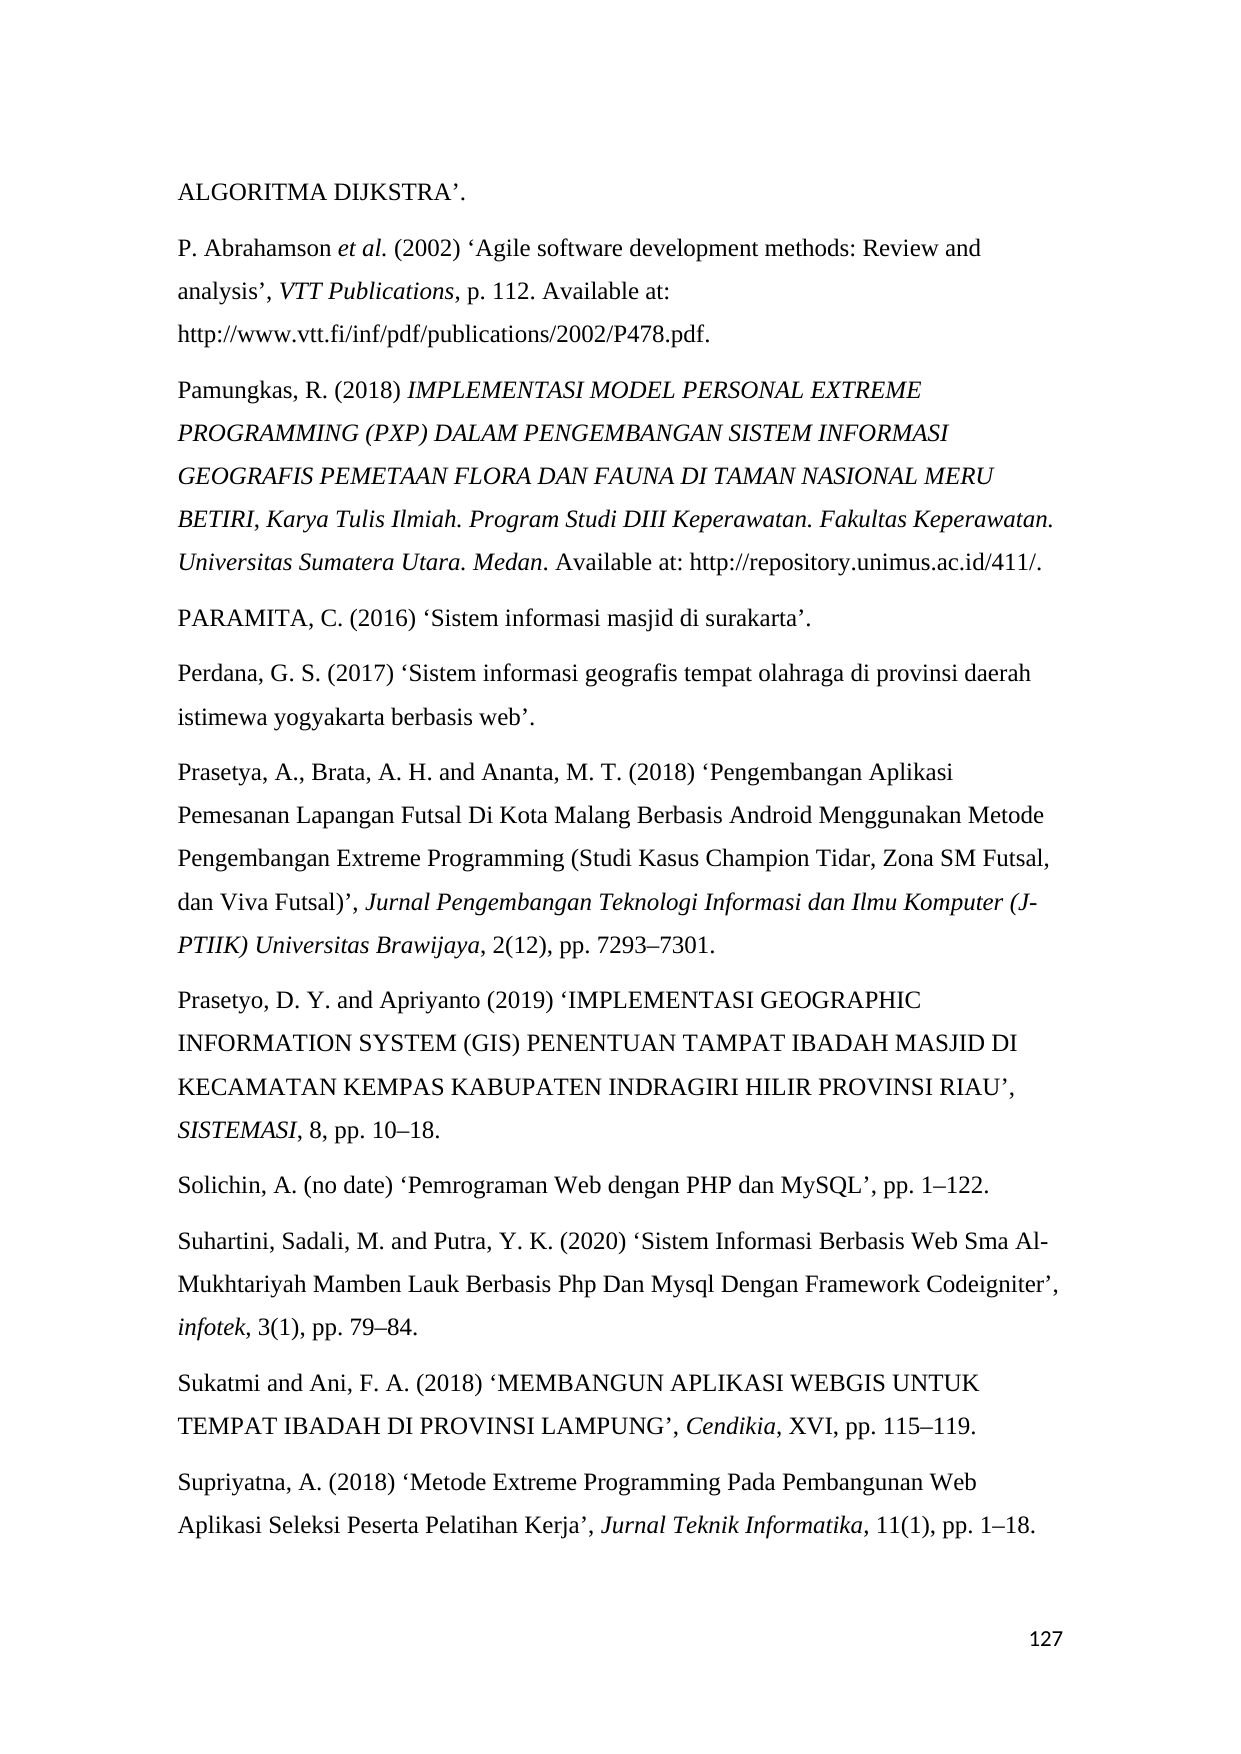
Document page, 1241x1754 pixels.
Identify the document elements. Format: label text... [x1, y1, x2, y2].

text Suhartini, Sadali, M. and Putra, Y. K. (2020) ‘Sistem Informasi Berbasis Web Sma Al- Mukhtariyah Mamben Lauk Berbasis Php Dan Mysql Dengan Framework Codeigniter’, infotek, 3(1), pp. 79–84. [177, 1226, 1063, 1341]
text PARAMITA, C. (2016) ‘Sistem informasi masjid di surakarta’. [177, 603, 1063, 632]
text Sukatmi and Ani, F. A. (2018) ‘MEMBANGUN APLIKASI WEBGIS UNTUK TEMPAT IBADAH DI PROVINSI LAMPUNG’, Cendikia, XVI, pp. 115–119. [177, 1368, 1063, 1440]
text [177, 177, 1063, 206]
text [177, 1467, 1063, 1538]
text Solichin, A. (no date) ‘Pemrograman Web dengan PHP dan MySQL’, pp. 1–122. [177, 1170, 1063, 1199]
text Pamungkas, R. (2018) IMPLEMENTASI MODEL PERSONAL EXTREME PROGRAMMING (PXP) DALAM PENGEMBANGAN SISTEM INFORMASI GEOGRAFIS PEMETAAN FLORA DAN FAUNA DI TAMAN NASIONAL MERU BETIRI, Karya Tulis Ilmiah. Program Studi DIII Keperawatan. Fakultas Keperawatan. Universitas Sumatera Utara. Medan. Available at: http://repository.unimus.ac.id/411/. [177, 375, 1063, 576]
text Prasetya, A., Brata, A. H. and Ananta, M. T. (2018) ‘Pengembangan Aplikasi Pemesanan Lapangan Futsal Di Kota Malang Berbasis Android Menggunakan Metode Pengembangan Extreme Programming (Studi Kasus Champion Tidar, Zona SM Futsal, dan Viva Futsal)’, Jurnal Pengembangan Teknologi Informasi dan Ilmu Komputer (J-PTIIK) Universitas Brawijaya, 2(12), pp. 7293–7301. [177, 757, 1063, 958]
text P. Abrahamson et al. (2002) ‘Agile software development methods: Review and analysis’, VTT Publications, p. 112. Available at: http://www.vtt.fi/inf/pdf/publications/2002/P478.pdf. [177, 233, 1063, 348]
text Prasetyo, D. Y. and Apriyanto (2019) ‘IMPLEMENTASI GEOGRAPHIC INFORMATION SYSTEM (GIS) PENENTUAN TAMPAT IBADAH MASJID DI KECAMATAN KEMPAS KABUPATEN INDRAGIRI HILIR PROVINSI RIAU’, SISTEMASI, 8, pp. 10–18. [177, 985, 1063, 1143]
text Perdana, G. S. (2017) ‘Sistem informasi geografis tempat olahraga di provinsi daerah istimewa yogyakarta berbasis web’. [177, 658, 1063, 730]
